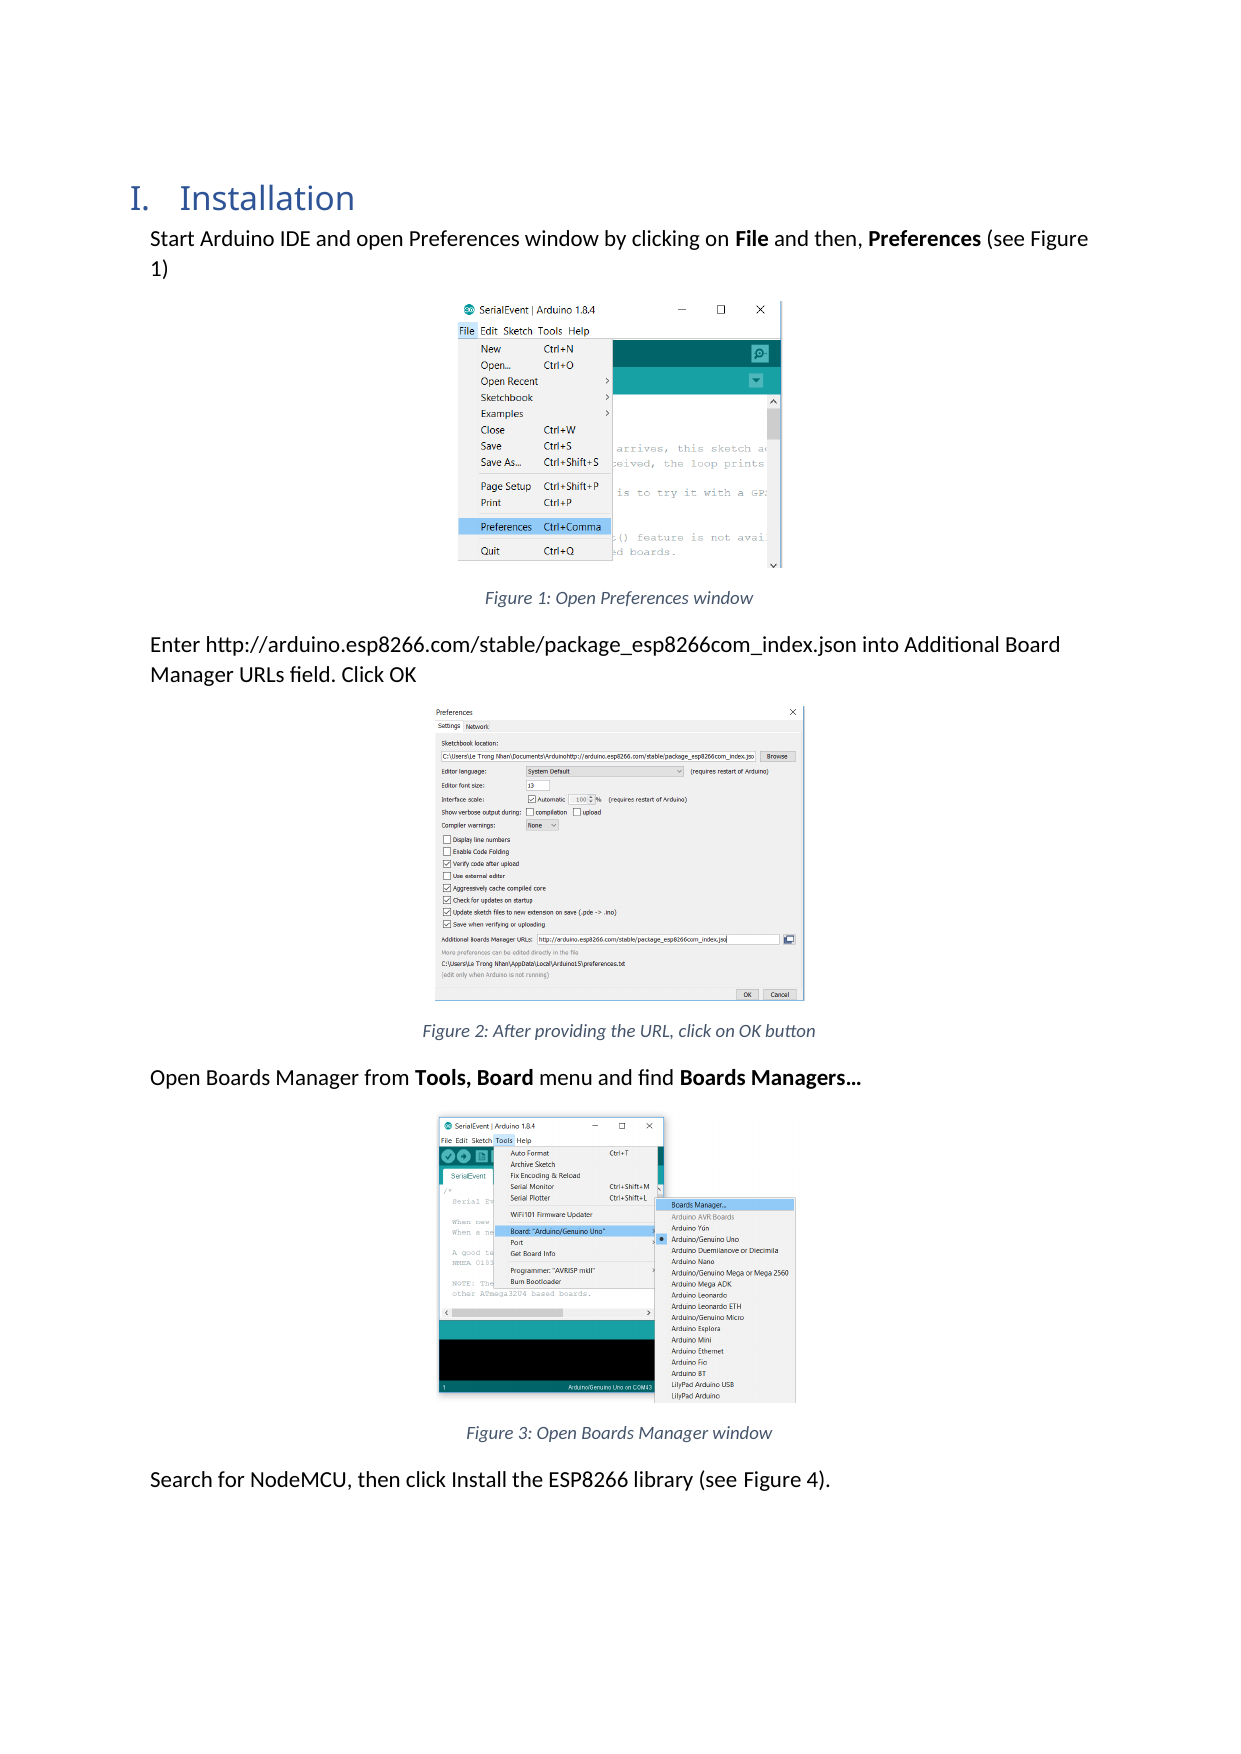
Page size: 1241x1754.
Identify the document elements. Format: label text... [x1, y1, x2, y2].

text Start Arduino IDE and open Preferences window by clicking on File and then, Preferences (see Figure 1) [150, 224, 1090, 282]
text Figure 3: Open Boards Manager window [150, 1421, 1090, 1444]
picture [457, 301, 783, 568]
picture [435, 706, 806, 1001]
picture [436, 1110, 804, 1403]
text Enter http://arduino.esp8266.com/stable/package_esp8266com_index.json into Additional Board Manager URLs ﬁeld. Click OK [150, 630, 1090, 688]
text Open Boards Manager from Tools, Board menu and ﬁnd Boards Managers… [150, 1063, 1090, 1091]
text Figure 2: After providing the URL, click on OK button [150, 1020, 1090, 1043]
subtitle Installation [150, 175, 1090, 220]
text Search for NodeMCU, then click Install the ESP8266 library (see Figure 4). [150, 1465, 1090, 1493]
text Figure 1: Open Preferences window [150, 586, 1090, 609]
